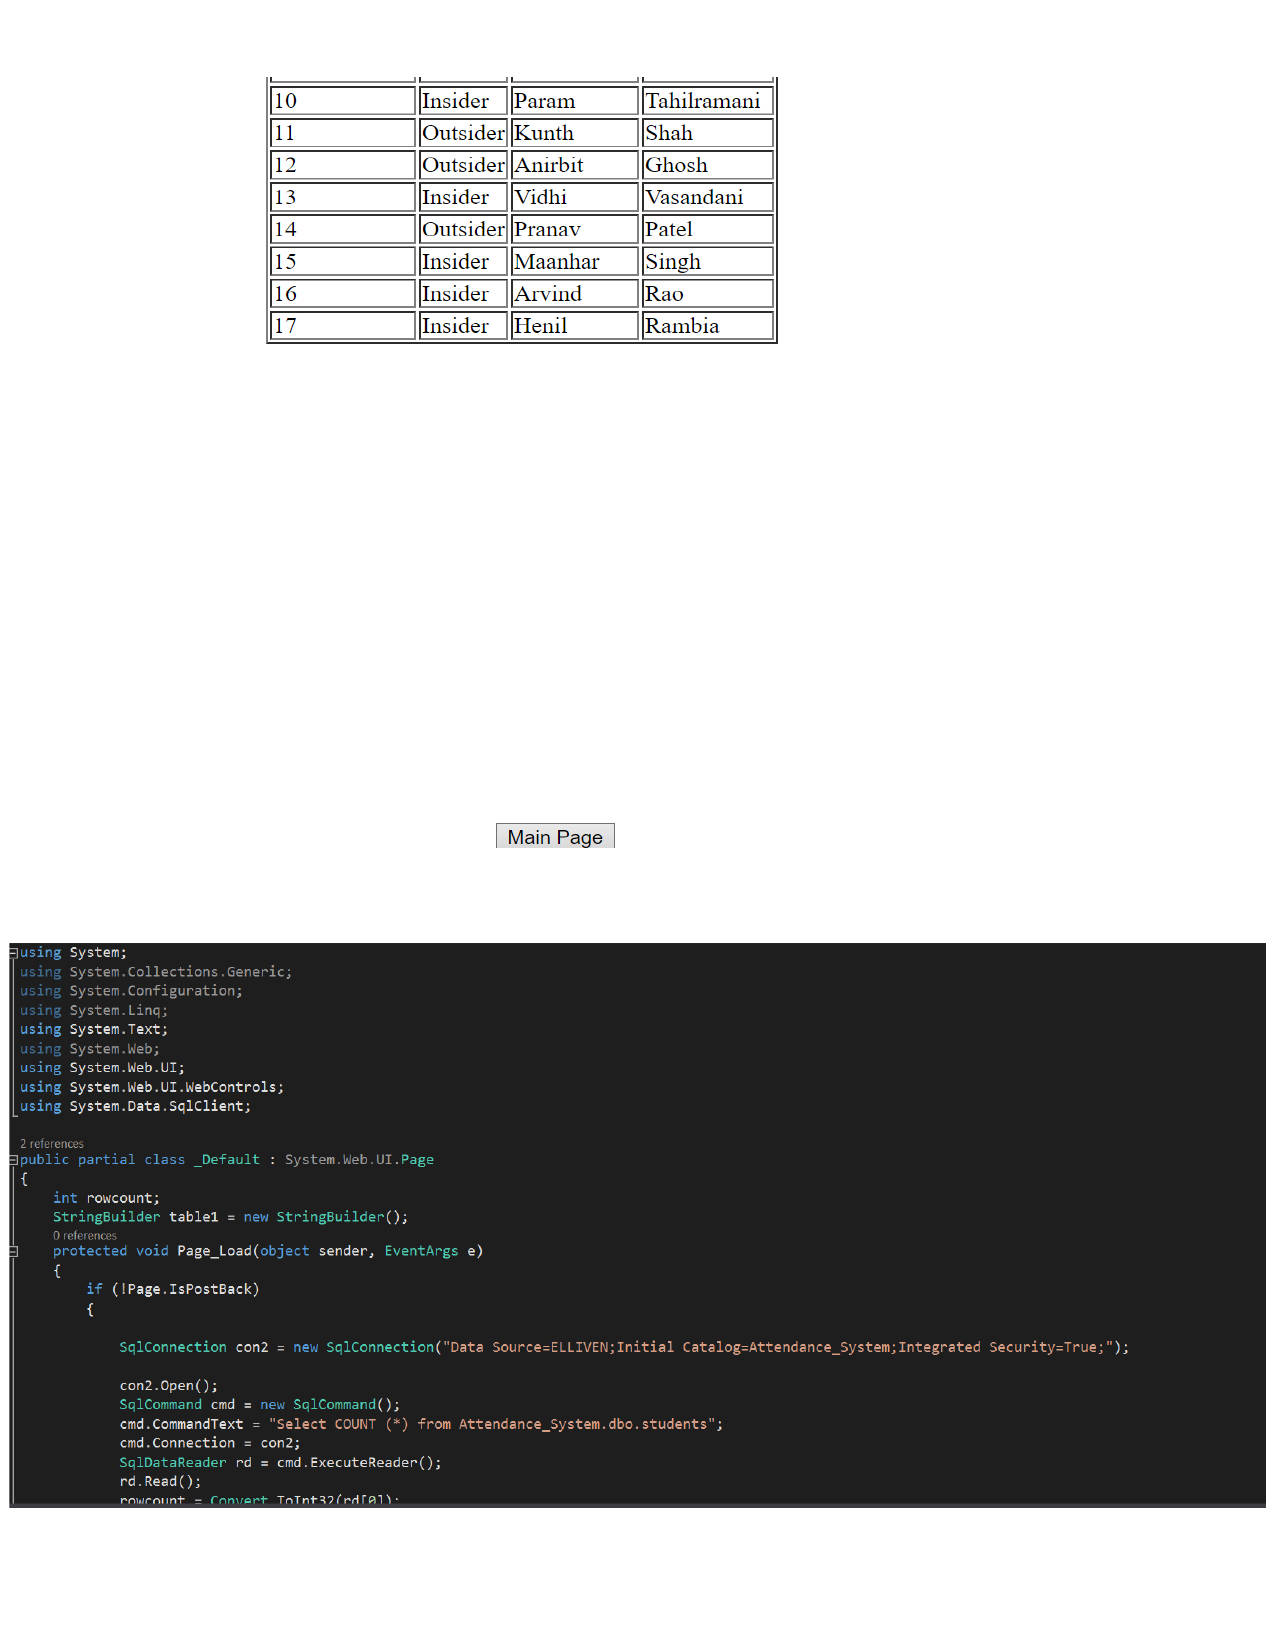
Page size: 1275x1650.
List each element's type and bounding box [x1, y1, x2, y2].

picture [259, 77, 838, 848]
picture [9, 943, 1266, 1508]
